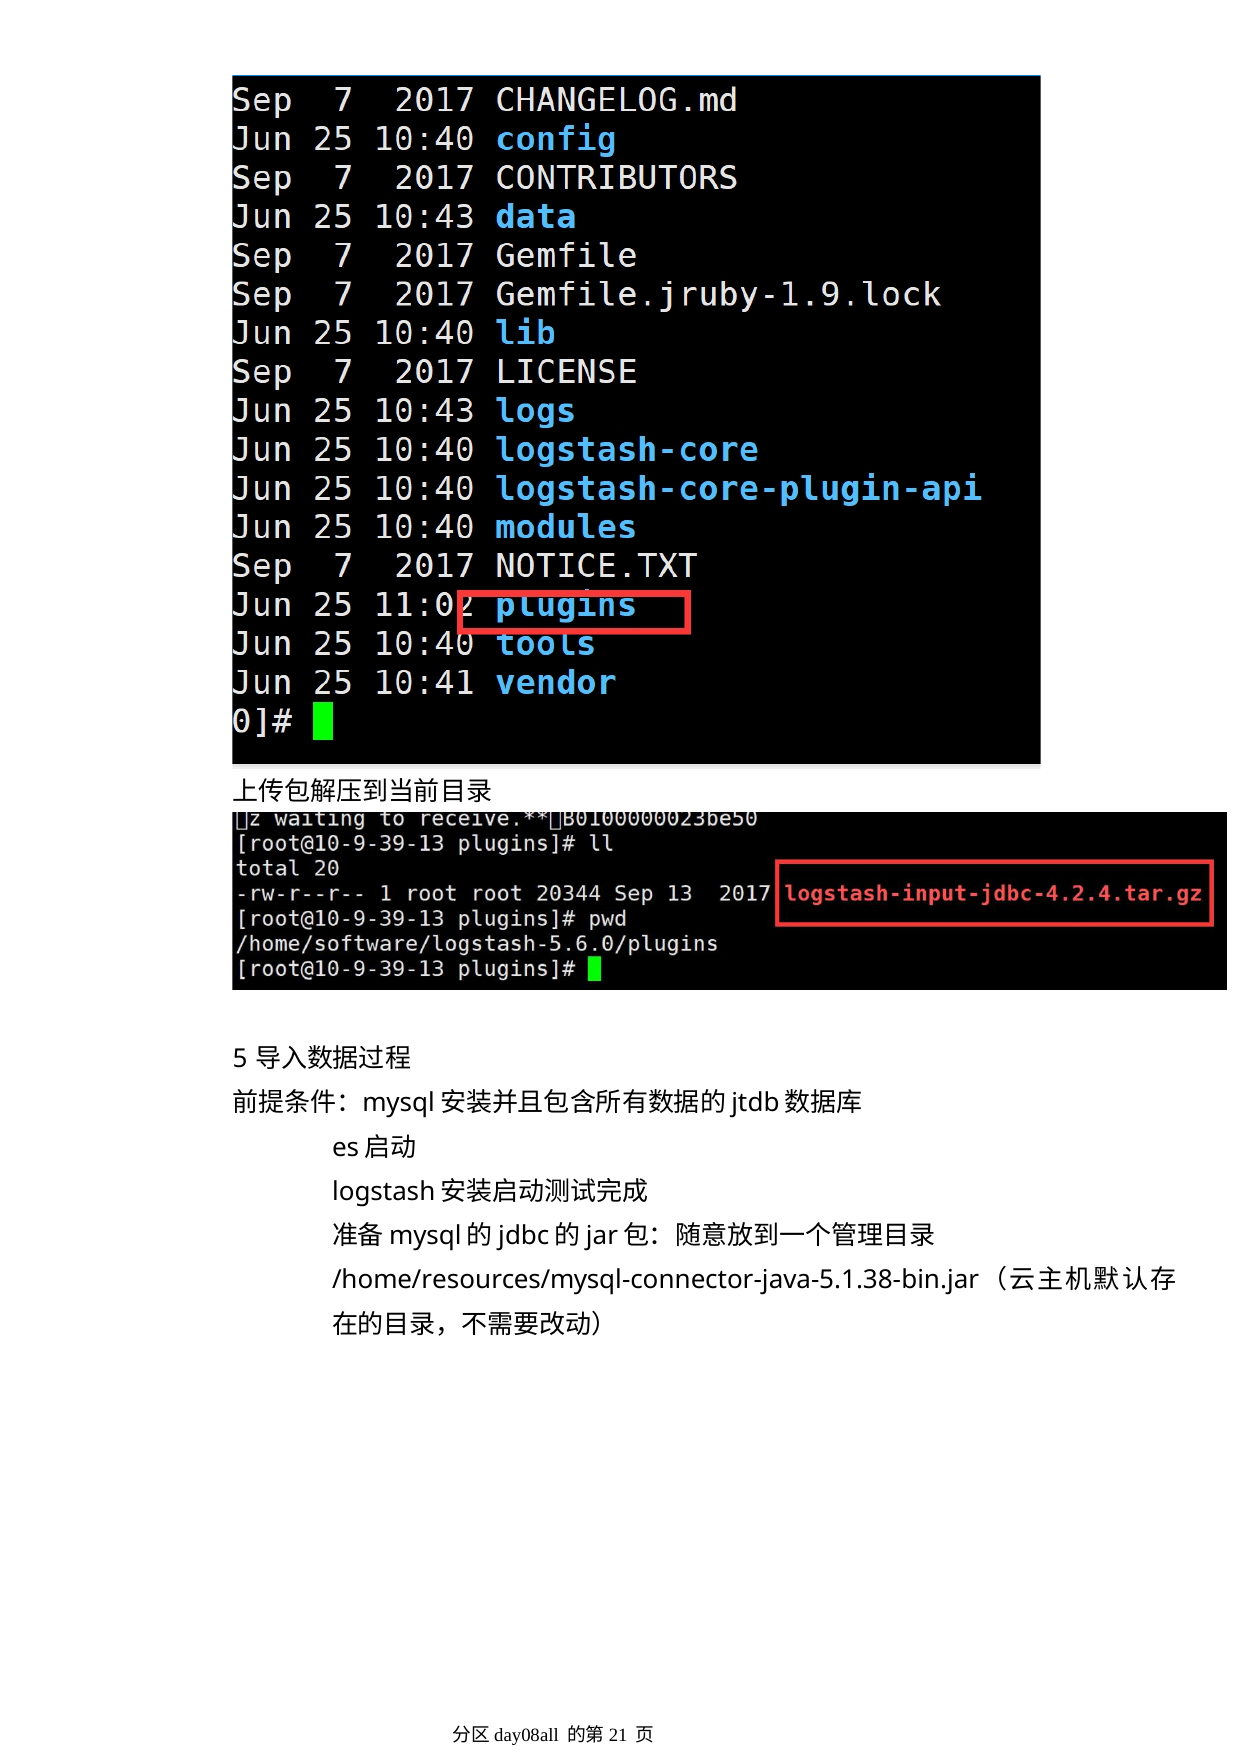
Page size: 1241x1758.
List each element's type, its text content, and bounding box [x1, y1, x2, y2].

list 导入数据过程 [140, 1040, 1176, 1074]
text 前提条件：mysql安装并且包含所有数据的jtdb数据库 [232, 1084, 1176, 1119]
picture [232, 75, 1041, 769]
text /home/resources/mysql-connector-java-5.1.38-bin.jar（云主机默认存 在的目录，不需要改动） [332, 1253, 1176, 1342]
text logstash安装启动测试完成 [332, 1173, 1176, 1207]
text 上传包解压到当前目录 [232, 772, 1176, 807]
text 准备mysql的jdbc的jar包：随意放到一个管理目录 [332, 1217, 1176, 1252]
text es启动 [332, 1128, 1176, 1163]
text 分区 day08all的第 21页 [452, 1722, 1176, 1746]
picture [232, 812, 1227, 990]
